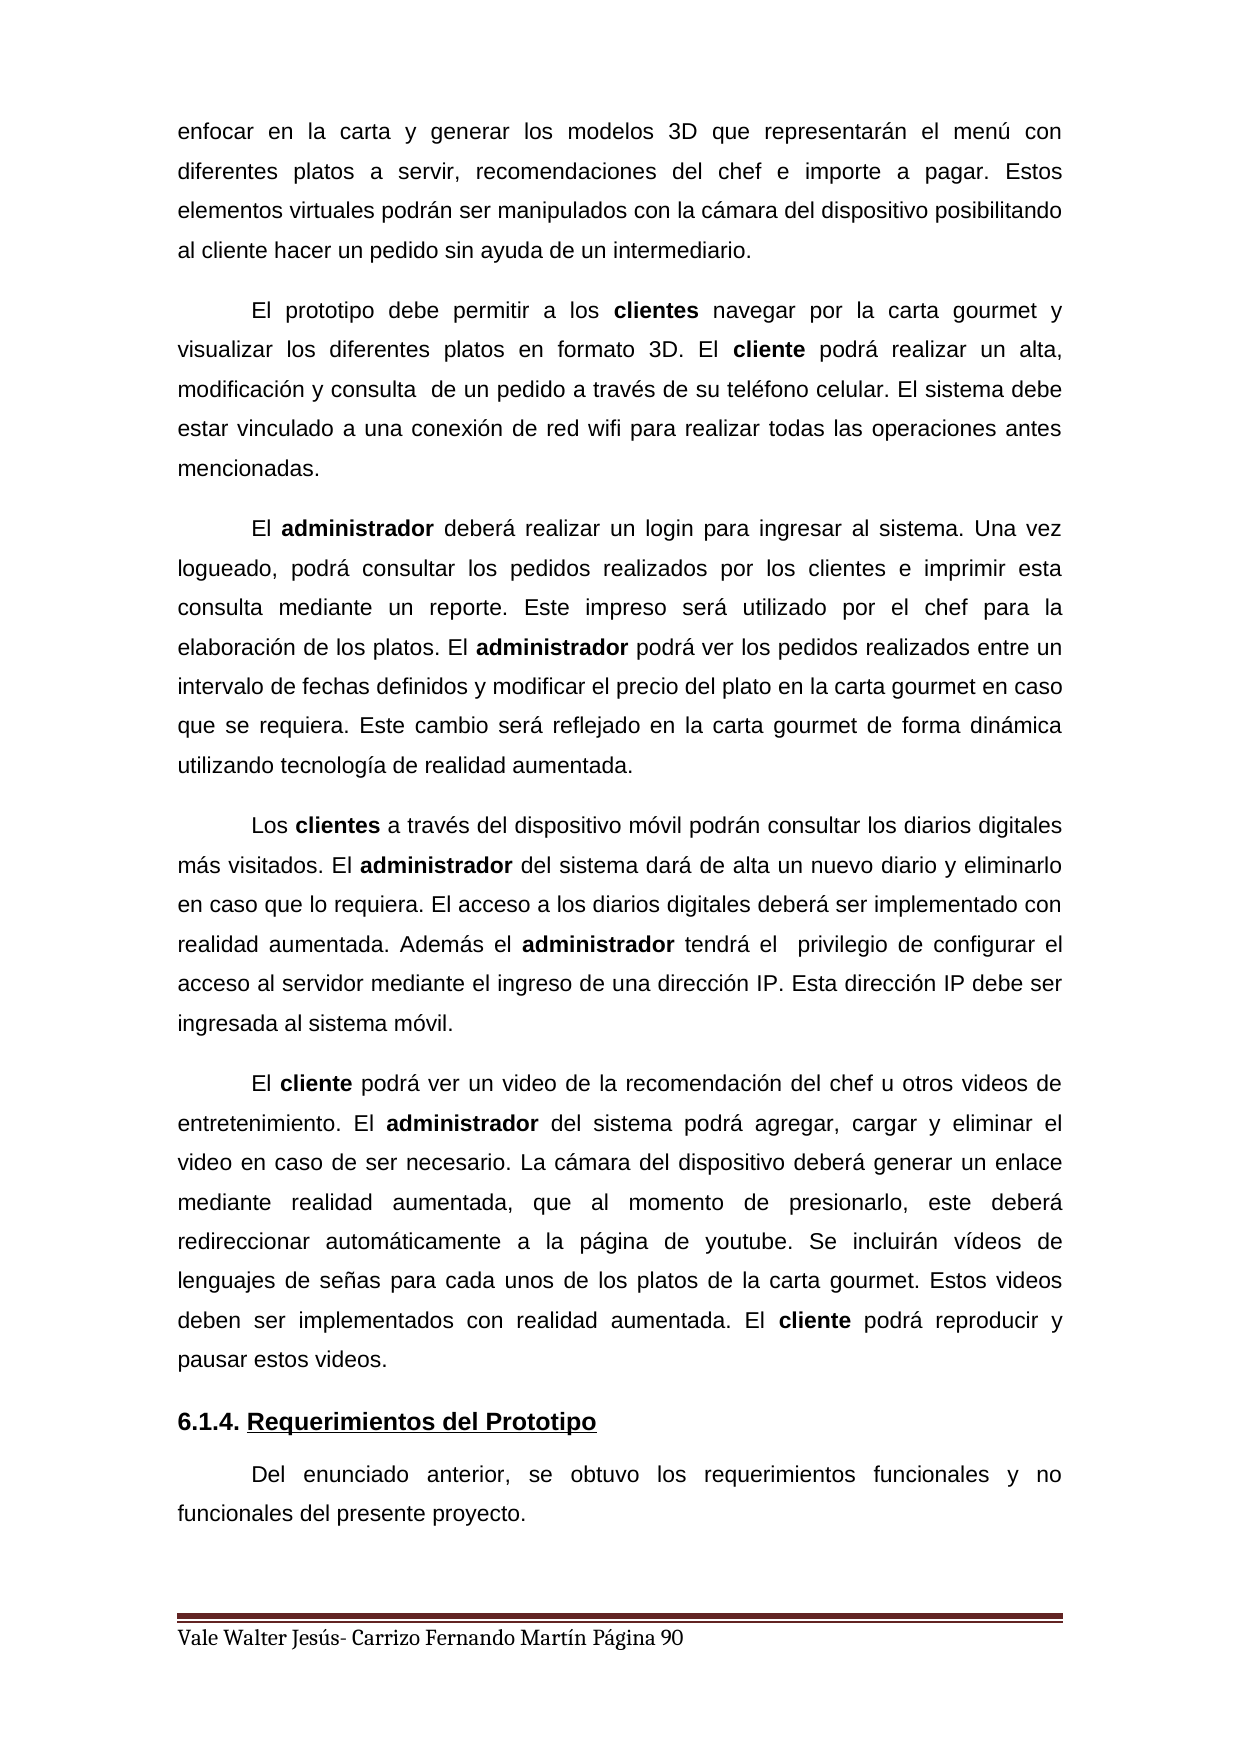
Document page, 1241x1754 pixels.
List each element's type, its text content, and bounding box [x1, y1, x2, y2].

text El administrador deberá realizar un login para ingresar al sistema. Una vez logueado, podrá consultar los pedidos realizados por los clientes e imprimir esta consulta mediante un reporte. Este impreso será utilizado por el chef para la elaboración de los platos. El administrador podrá ver los pedidos realizados entre un intervalo de fechas definidos y modificar el precio del plato en la carta gourmet en caso que se requiera. Este cambio será reflejado en la carta gourmet de forma dinámica utilizando tecnología de realidad aumentada. [177, 515, 1063, 778]
text El cliente podrá ver un video de la recomendación del chef u otros videos de entretenimiento. El administrador del sistema podrá agregar, cargar y eliminar el video en caso de ser necesario. La cámara del dispositivo deberá generar un enlace mediante realidad aumentada, que al momento de presionarlo, este deberá redireccionar automáticamente a la página de youtube. Se incluirán vídeos de lenguajes de señas para cada unos de los platos de la carta gourmet. Estos videos deben ser implementados con realidad aumentada. El cliente podrá reproducir y pausar estos videos. [177, 1070, 1063, 1373]
text Los clientes a través del dispositivo móvil podrán consultar los diarios digitales más visitados. El administrador del sistema dará de alta un nuevo diario y eliminarlo en caso que lo requiera. El acceso a los diarios digitales deberá ser implementado con realidad aumentada. Además el administrador tendrá el privilegio de configurar el acceso al servidor mediante el ingreso de una dirección IP. Esta dirección IP debe ser ingresada al sistema móvil. [177, 812, 1063, 1036]
text 6.1.4. Requerimientos del Prototipo [177, 1407, 1063, 1435]
text El prototipo debe permitir a los clientes navegar por la carta gourmet y visualizar los diferentes platos en formato 3D. El cliente podrá realizar un alta, modificación y consulta de un pedido a través de su teléfono celular. El sistema debe estar vinculado a una conexión de red wifi para realizar todas las operaciones antes mencionadas. [177, 297, 1063, 481]
text Del enunciado anterior, se obtuvo los requerimientos funcionales y no funcionales del presente proyecto. [177, 1461, 1063, 1526]
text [177, 118, 1063, 263]
